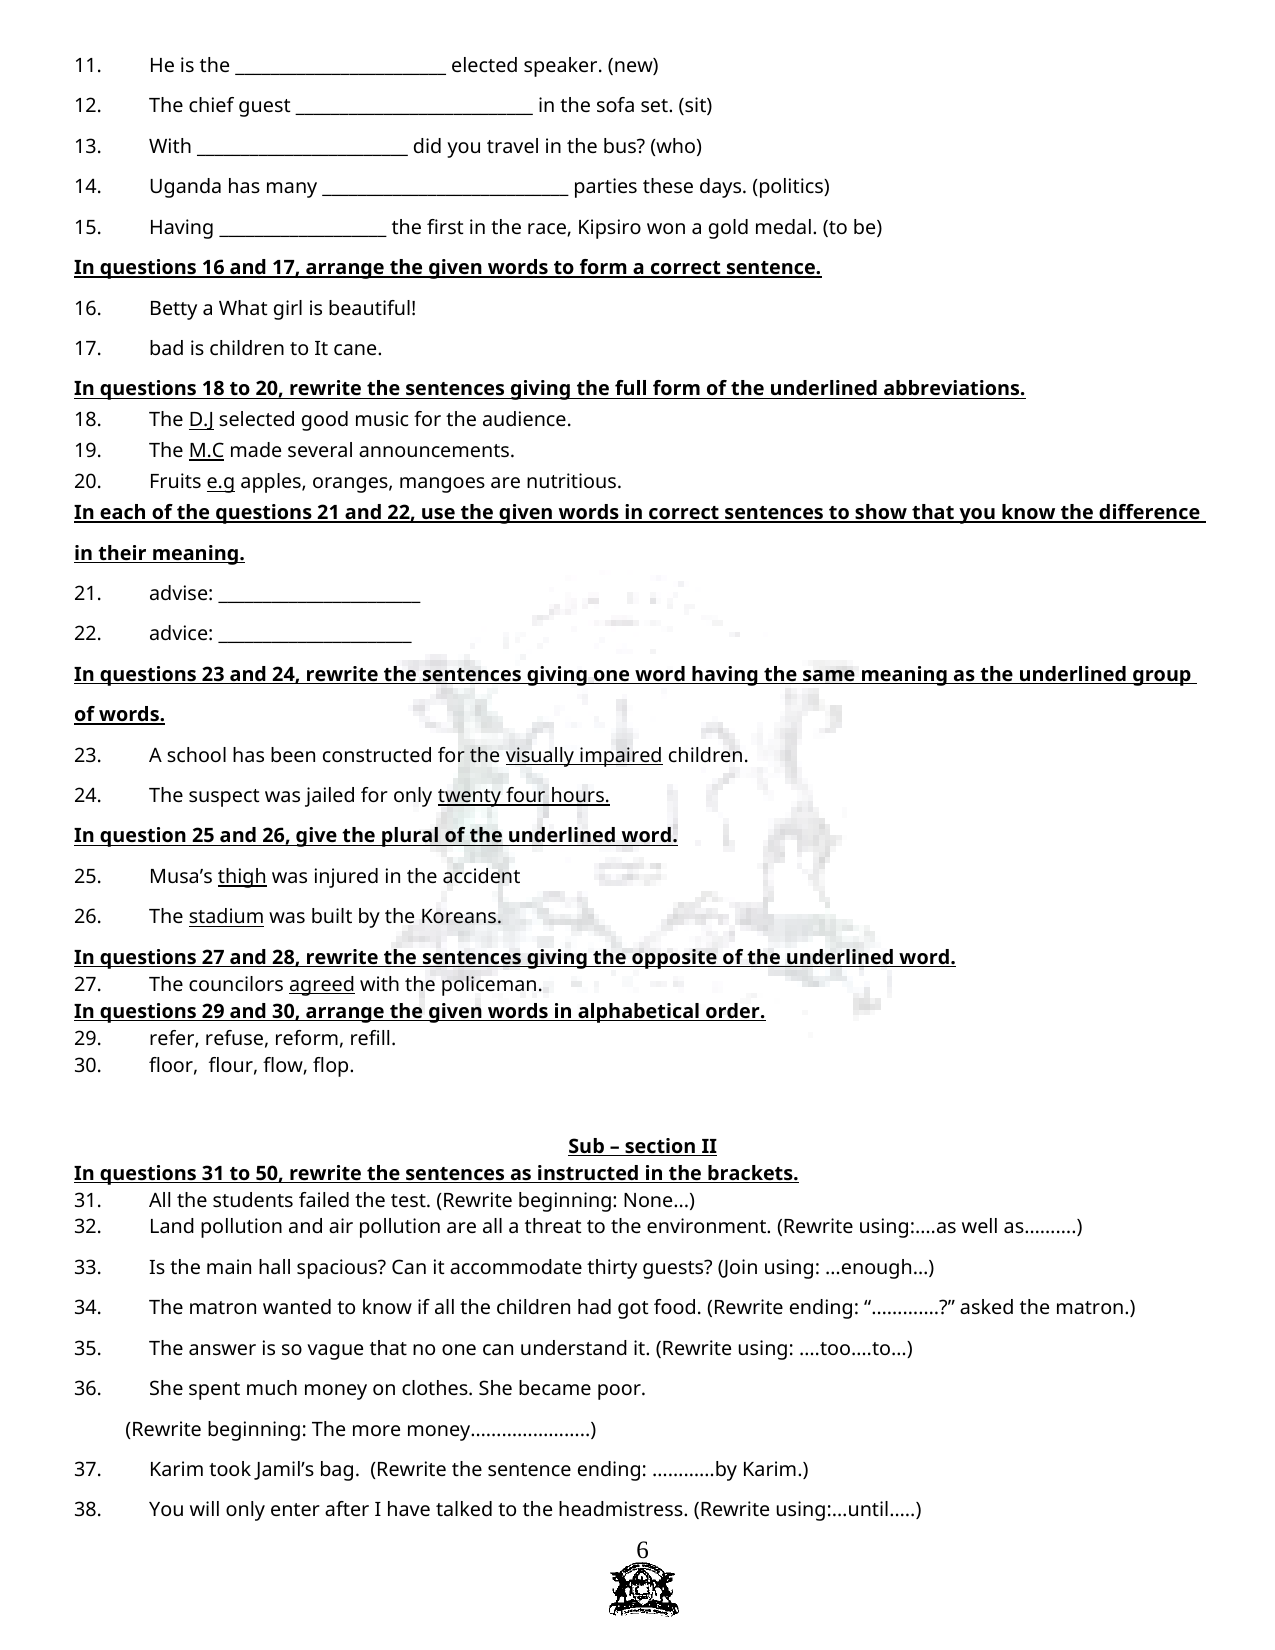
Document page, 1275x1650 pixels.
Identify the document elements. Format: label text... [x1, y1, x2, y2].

text 19. The M.C made several announcements. [74, 437, 1211, 463]
text 15. Having ___________________ the first in the race, Kipsiro won a gold medal. (to be) [74, 213, 1211, 240]
text 17. bad is children to It cane. [74, 334, 1211, 361]
text (Rewrite beginning: The more money…………………..) [74, 1415, 1211, 1442]
text In questions 31 to 50, rewrite the sentences as instructed in the brackets. [74, 1159, 1211, 1186]
text 27. The councilors agreed with the policeman. [74, 970, 1211, 997]
text In each of the questions 21 and 22, use the given words in correct sentences to show that you know the difference in their meaning. [74, 498, 1211, 566]
text 36. She spent much money on clothes. She became poor. [74, 1374, 1211, 1401]
text In questions 16 and 17, arrange the given words to form a correct sentence. [74, 253, 1211, 280]
text In questions 18 to 20, rewrite the sentences giving the full form of the underlined abbreviations. [74, 375, 1211, 402]
text 18. The D.J selected good music for the audience. [74, 406, 1211, 433]
text 23. A school has been constructed for the visually impaired children. [74, 741, 1211, 768]
text 22. advice: ______________________ [74, 620, 1211, 647]
text 34. The matron wanted to know if all the children had got food. (Rewrite ending: “………….?” asked the matron.) [74, 1294, 1211, 1321]
text 31. All the students failed the test. (Rewrite beginning: None...) [74, 1186, 1211, 1213]
text 12. The chief guest ___________________________ in the sofa set. (sit) [74, 92, 1211, 119]
text 21. advise: _______________________ [74, 579, 1211, 606]
text 33. Is the main hall spacious? Can it accommodate thirty guests? (Join using: …enough…) [74, 1253, 1211, 1280]
text 26. The stadium was built by the Koreans. [74, 903, 1211, 929]
text Sub – section II [74, 1132, 1211, 1159]
text In questions 23 and 24, rewrite the sentences giving one word having the same meaning as the underlined group of words. [74, 660, 1211, 727]
text 37. Karim took Jamil’s bag. (Rewrite the sentence ending: …………by Karim.) [74, 1455, 1211, 1482]
text 32. Land pollution and air pollution are all a threat to the environment. (Rewrite using:….as well as……….) [74, 1213, 1211, 1240]
text 38. You will only enter after I have talked to the headmistress. (Rewrite using:…until…..) [74, 1496, 1211, 1523]
text 11. He is the ________________________ elected speaker. (new) [74, 51, 1211, 78]
text 25. Musa’s thigh was injured in the accident [74, 862, 1211, 889]
text In question 25 and 26, give the plural of the underlined word. [74, 822, 1211, 849]
text 35. The answer is so vague that no one can understand it. (Rewrite using: ….too….to…) [74, 1334, 1211, 1361]
text 16. Betty a What girl is beautiful! [74, 294, 1211, 321]
text In questions 27 and 28, rewrite the sentences giving the opposite of the underlined word. [74, 943, 1211, 970]
text 14. Uganda has many ____________________________ parties these days. (politics) [74, 173, 1211, 199]
text 30. floor, flour, flow, flop. [74, 1051, 1211, 1078]
text 24. The suspect was jailed for only twenty four hours. [74, 781, 1211, 808]
text In questions 29 and 30, arrange the given words in alphabetical order. [74, 997, 1211, 1024]
text 29. refer, refuse, reform, refill. [74, 1024, 1211, 1051]
text 20. Fruits e.g apples, oranges, mangoes are nutritious. [74, 467, 1211, 494]
text 13. With ________________________ did you travel in the bus? (who) [74, 132, 1211, 159]
